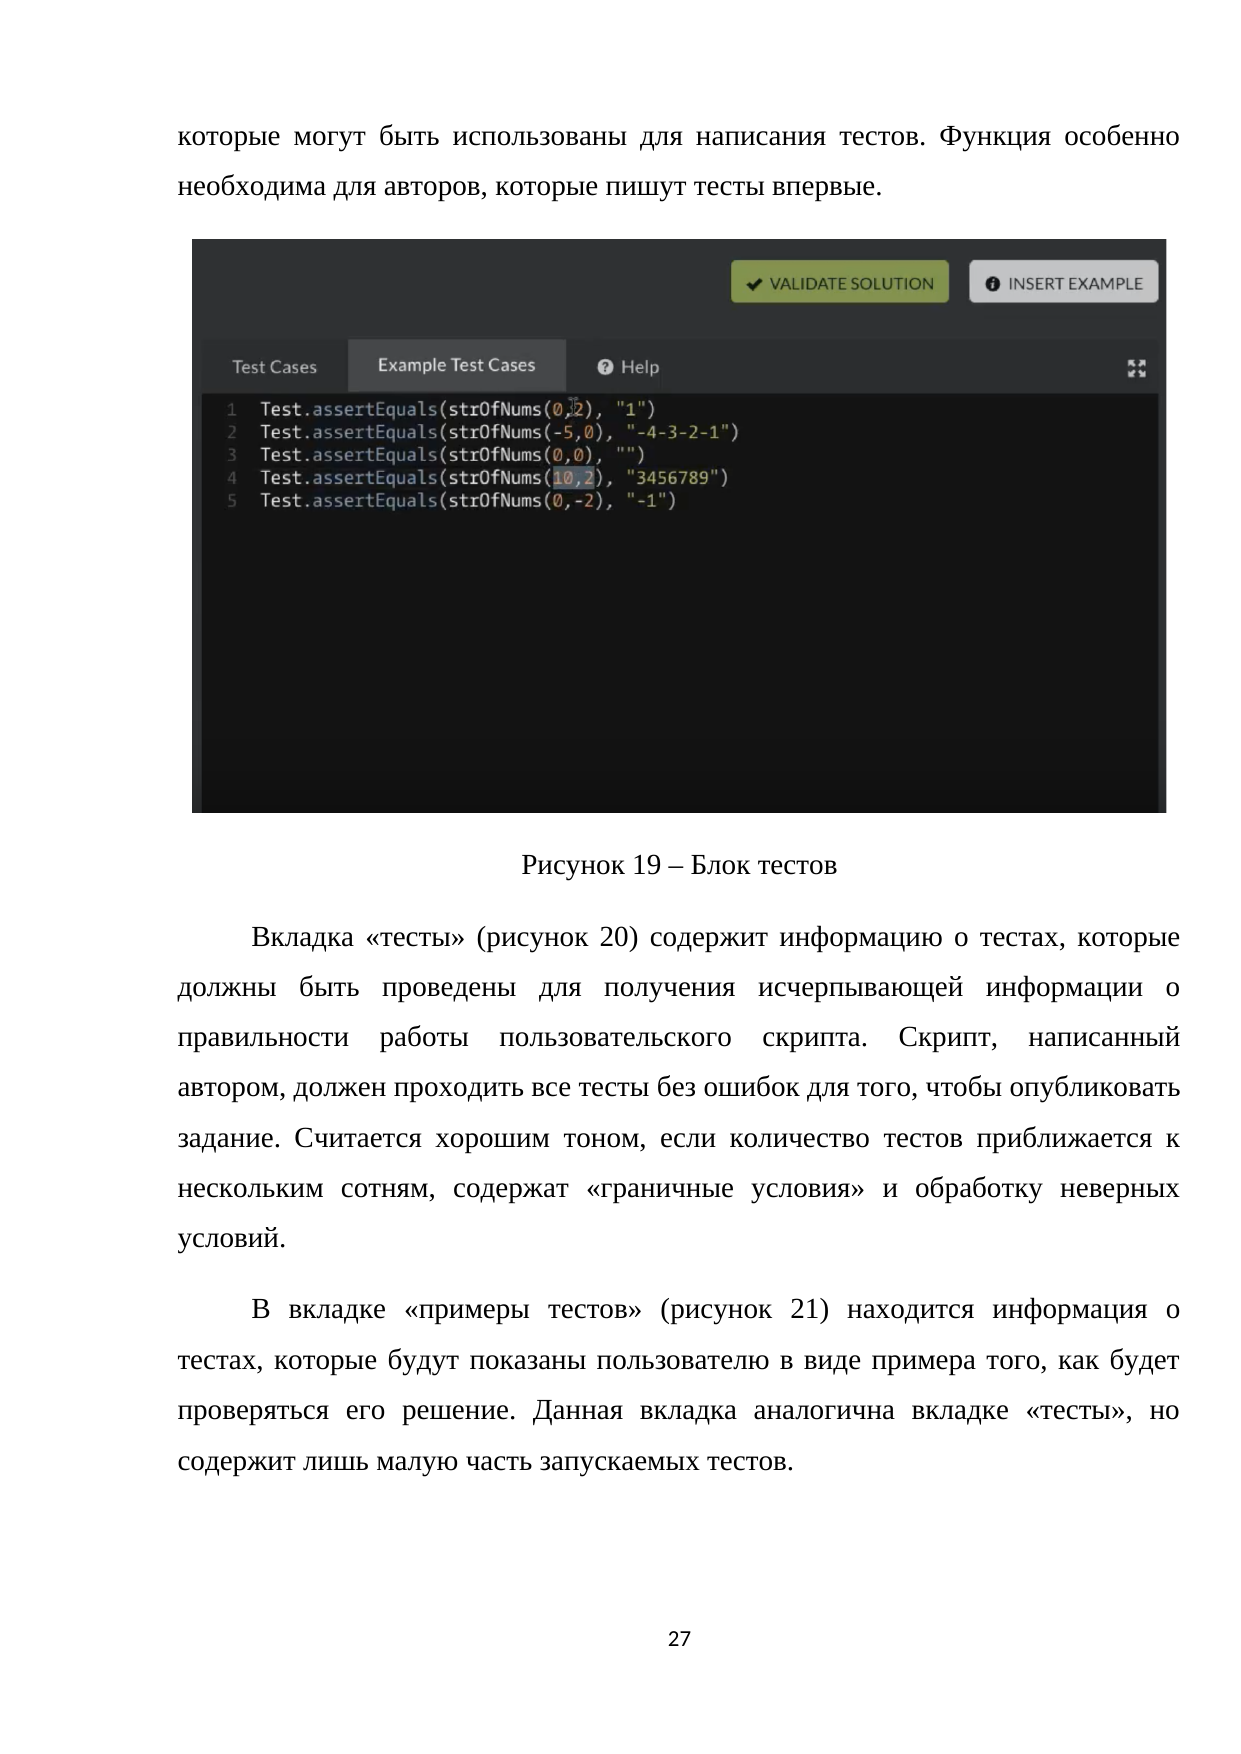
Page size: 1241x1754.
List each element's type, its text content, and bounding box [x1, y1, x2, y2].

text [177, 118, 1181, 202]
text Вкладка «тесты» (рисунок 20) содержит информацию о тестах, которые должны быть проведены для получения исчерпывающей информации о правильности работы пользовательского скрипта. Скрипт, написанный автором, должен проходить все тесты без ошибок для того, чтобы опубликовать задание. Считается хорошим тоном, если количество тестов приближается к нескольким сотням, содержат «граничные условия» и обработку неверных условий. [177, 919, 1181, 1254]
text Рисунок 19 – Блок тестов [177, 847, 1181, 881]
text В вкладке «примеры тестов» (рисунок 21) находится информация о тестах, которые будут показаны пользователю в виде примера того, как будет проверяться его решение. Данная вкладка аналогична вкладке «тесты», но содержит лишь малую часть запускаемых тестов. [177, 1292, 1181, 1476]
picture [192, 239, 1167, 813]
